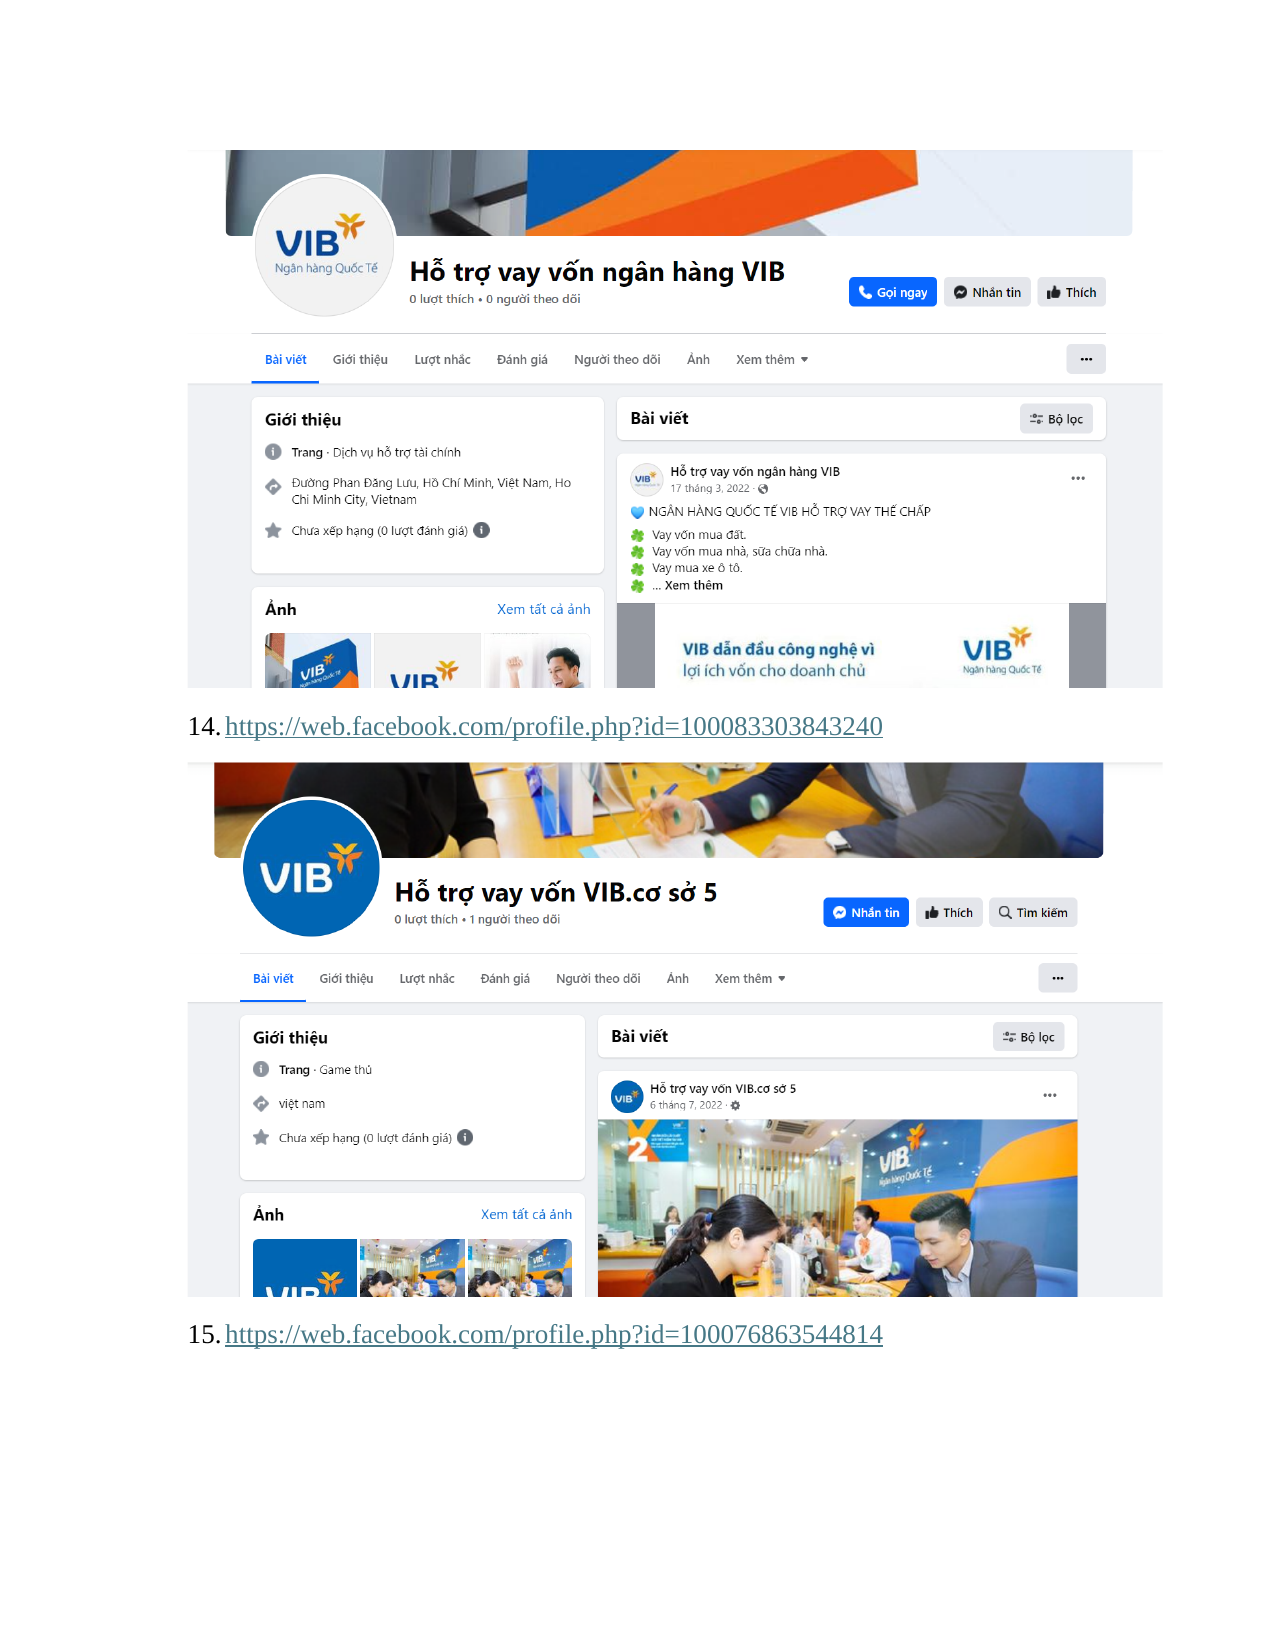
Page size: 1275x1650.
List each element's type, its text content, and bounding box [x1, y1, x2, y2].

list https://web.facebook.com/profile.php?id=100083303843240 [187, 709, 1125, 741]
picture [187, 762, 1163, 1297]
list https://web.facebook.com/profile.php?id=100076863544814 [187, 1318, 1125, 1349]
picture [187, 150, 1163, 688]
